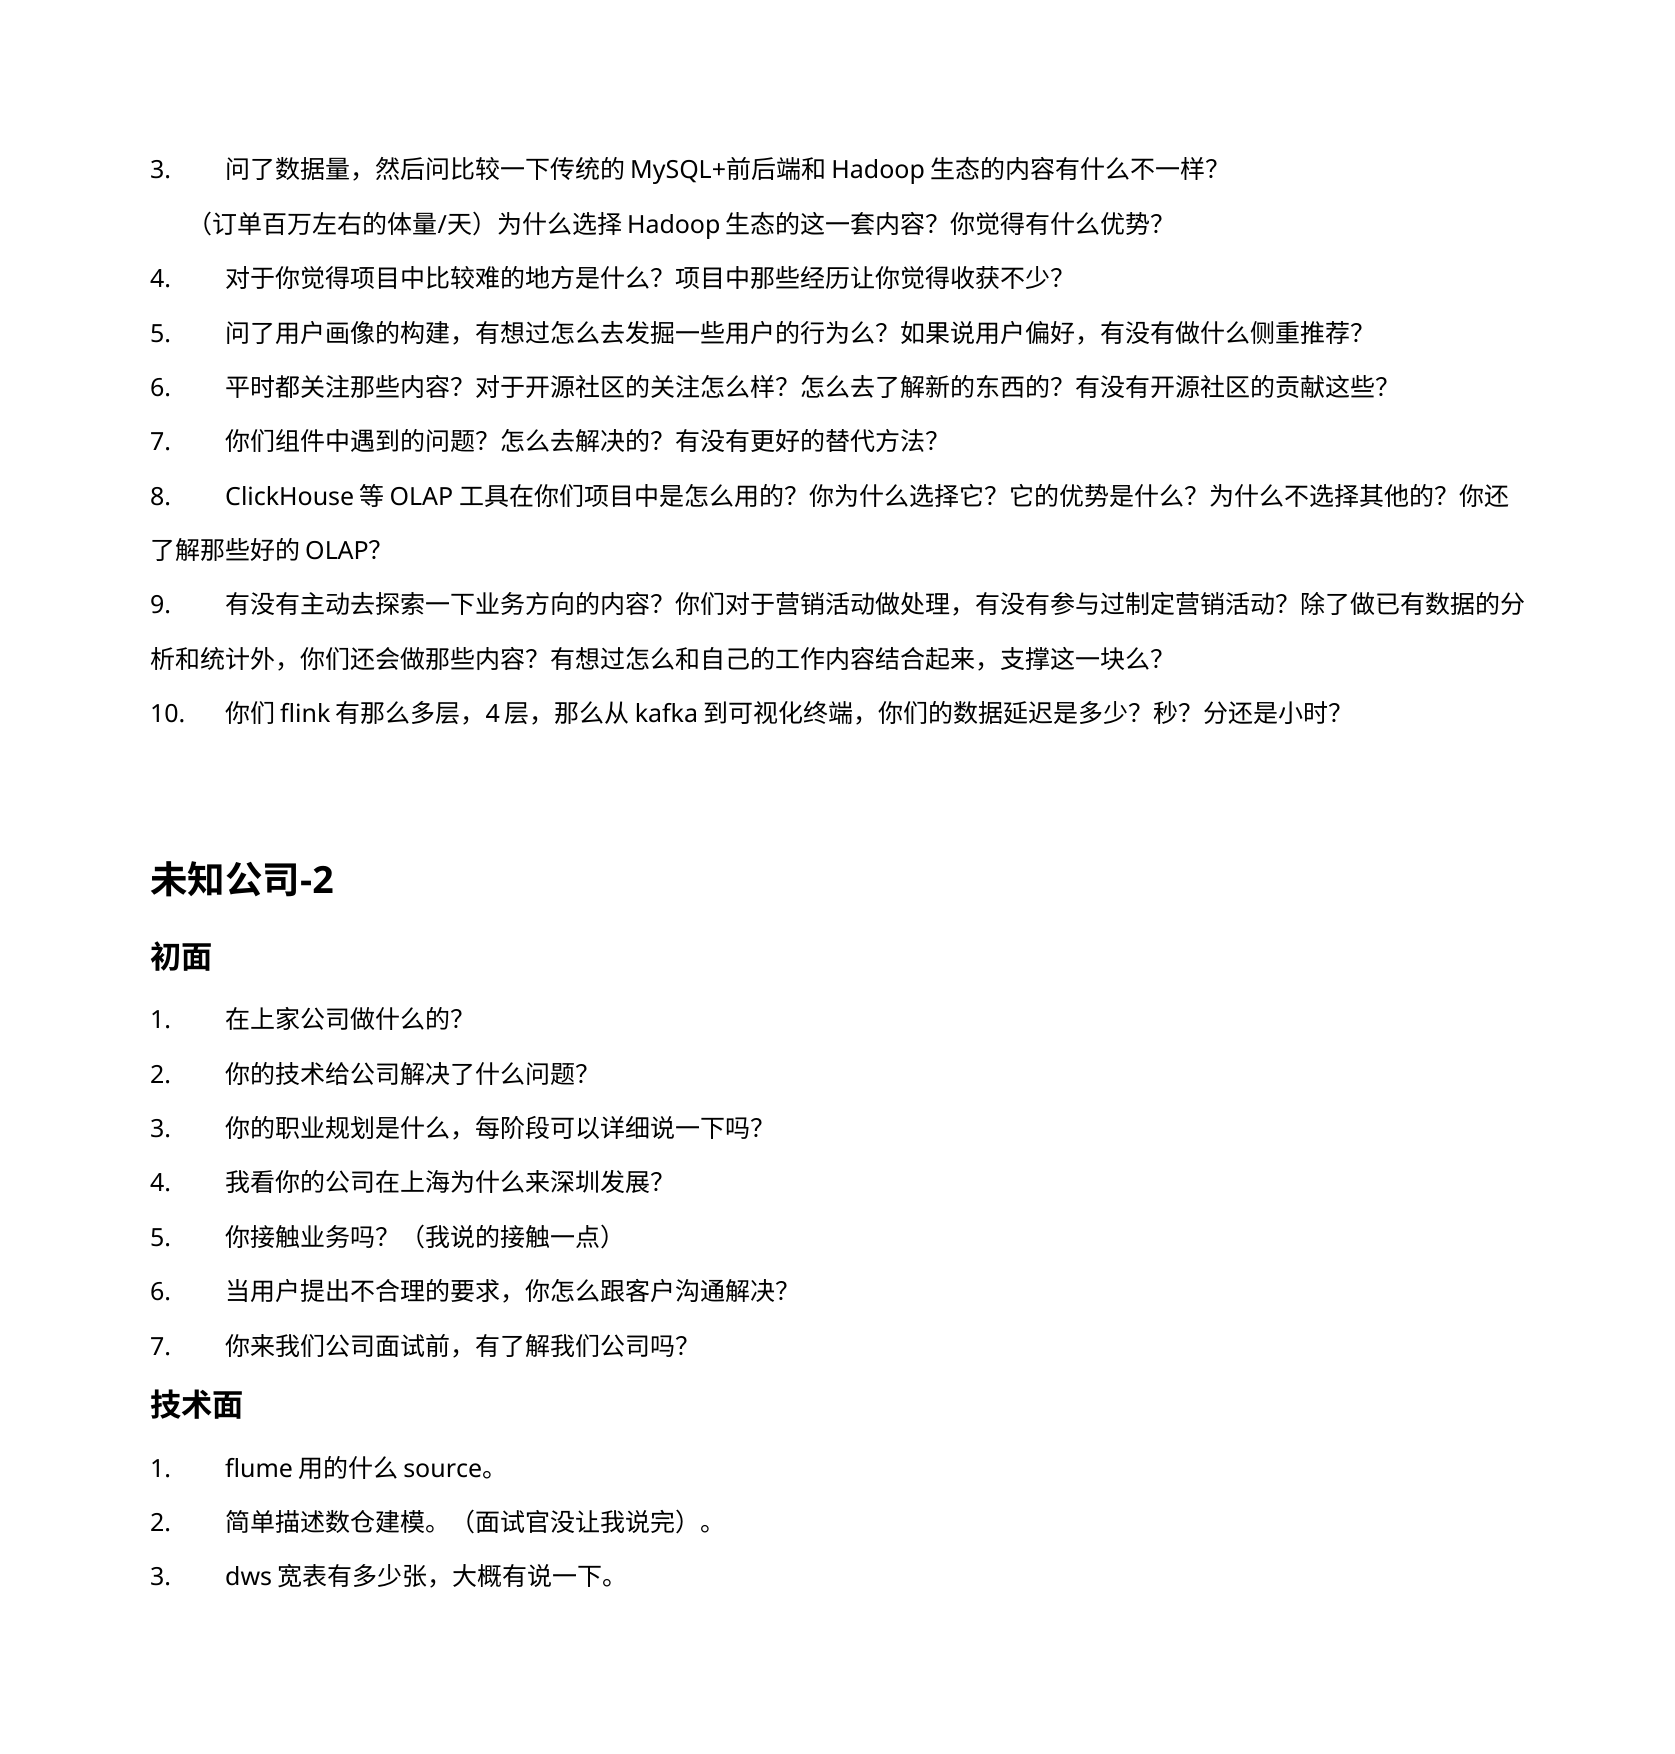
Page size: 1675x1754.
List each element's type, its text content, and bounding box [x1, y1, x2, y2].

list 你的技术给公司解决了什么问题？ [150, 1054, 1525, 1090]
list 你接触业务吗？（我说的接触一点） [150, 1217, 1525, 1253]
list dws宽表有多少张，大概有说一下。 [150, 1557, 1525, 1593]
list 问了数据量，然后问比较一下传统的MySQL+前后端和Hadoop生态的内容有什么不一样？ [150, 150, 1525, 186]
list 你们组件中遇到的问题？怎么去解决的？有没有更好的替代方法？ [150, 422, 1525, 458]
list ClickHouse等OLAP 工具在你们项目中是怎么用的？你为什么选择它？它的优势是什么？为什么不选择其他的？你还了解那些好的OLAP？ [150, 476, 1525, 567]
subtitle 初面 [150, 932, 1525, 977]
list 有没有主动去探索一下业务方向的内容？你们对于营销活动做处理，有没有参与过制定营销活动？除了做已有数据的分析和统计外，你们还会做那些内容？有想过怎么和自己的工作内容结合起来，支撑这一块么？ [150, 585, 1525, 676]
list 你来我们公司面试前，有了解我们公司吗？ [150, 1326, 1525, 1362]
subtitle 技术面 [150, 1380, 1525, 1426]
list 平时都关注那些内容？对于开源社区的关注怎么样？怎么去了解新的东西的？有没有开源社区的贡献这些？ [150, 367, 1525, 404]
text （订单百万左右的体量/天）为什么选择Hadoop生态的这一套内容？你觉得有什么优势？ [187, 204, 1525, 241]
list 你的职业规划是什么，每阶段可以详细说一下吗？ [150, 1108, 1525, 1145]
list flume用的什么source。 [150, 1448, 1525, 1484]
list 在上家公司做什么的？ [150, 1000, 1525, 1036]
list 我看你的公司在上海为什么来深圳发展？ [150, 1163, 1525, 1199]
list 你们flink有那么多层，4层，那么从kafka到可视化终端，你们的数据延迟是多少？秒？分还是小时？ [150, 694, 1525, 730]
subtitle 未知公司-2 [150, 850, 1525, 905]
list 简单描述数仓建模。（面试官没让我说完）。 [150, 1502, 1525, 1539]
list 对于你觉得项目中比较难的地方是什么？项目中那些经历让你觉得收获不少？ [150, 259, 1525, 295]
list 当用户提出不合理的要求，你怎么跟客户沟通解决？ [150, 1272, 1525, 1308]
list 问了用户画像的构建，有想过怎么去发掘一些用户的行为么？如果说用户偏好，有没有做什么侧重推荐？ [150, 313, 1525, 349]
